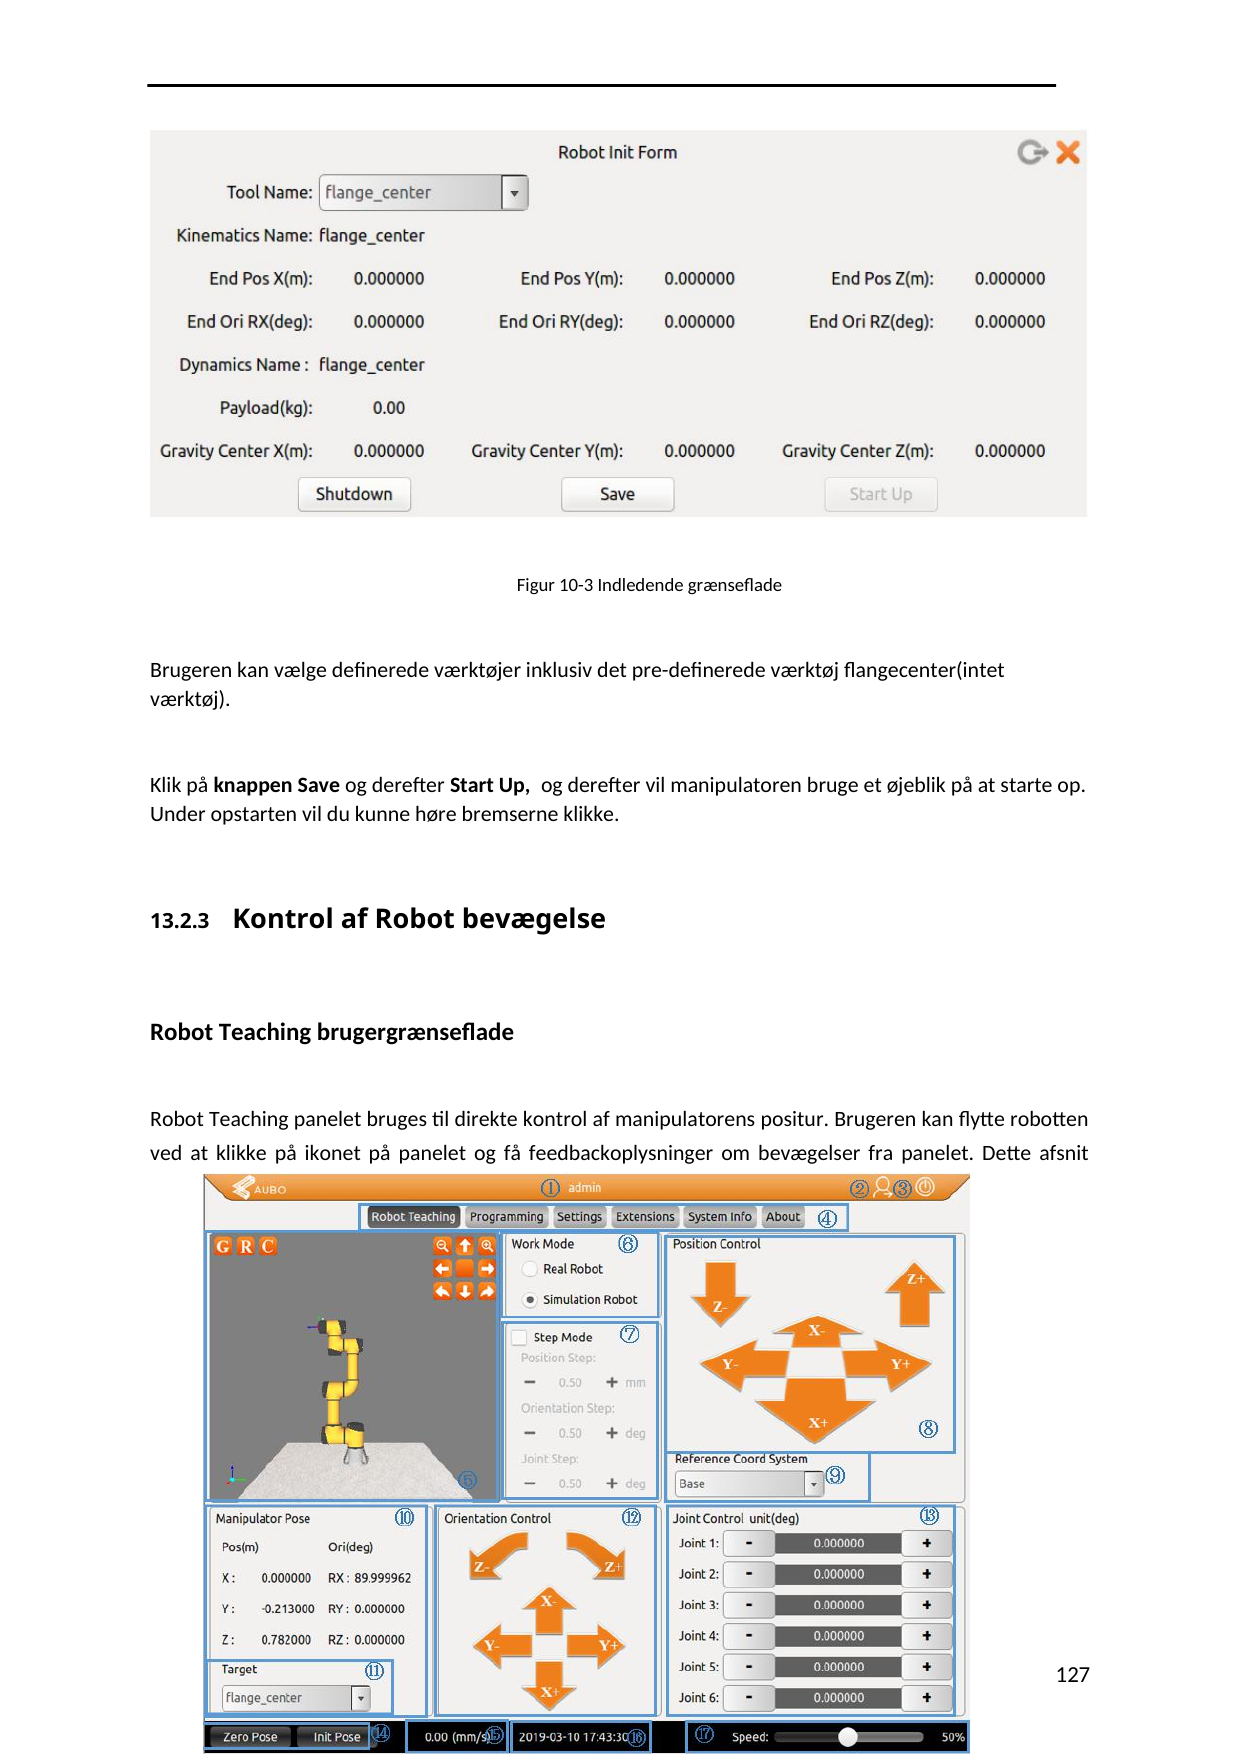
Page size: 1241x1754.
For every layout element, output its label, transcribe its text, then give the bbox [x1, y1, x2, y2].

picture [203, 1172, 971, 1754]
text Robot Teaching panelet bruges til direkte kontrol af manipulatorens positur. Brugeren kan flytte robotten ved at klikke på ikonet på panelet og få feedbackoplysninger om bevægelser fra panelet. Dette afsnit fokuserer primært på Robot Teaching panelet. [150, 1105, 1090, 1166]
subtitle Kontrol af Robot bevægelse [150, 900, 1090, 937]
text Robot Teaching brugergrænseflade [150, 1016, 1090, 1046]
text Klik på knappen Save og derefter Start Up, og derefter vil manipulatoren bruge et øjeblik på at starte op. Under opstarten vil du kunne høre bremserne klikke. [150, 771, 1090, 826]
picture [150, 128, 1089, 517]
text Brugeren kan vælge definerede værktøjer inklusiv det pre-definerede værktøj flangecenter(intet værktøj). [150, 656, 1090, 712]
text Figur 10-3 Indledende grænseflade [517, 573, 1090, 596]
